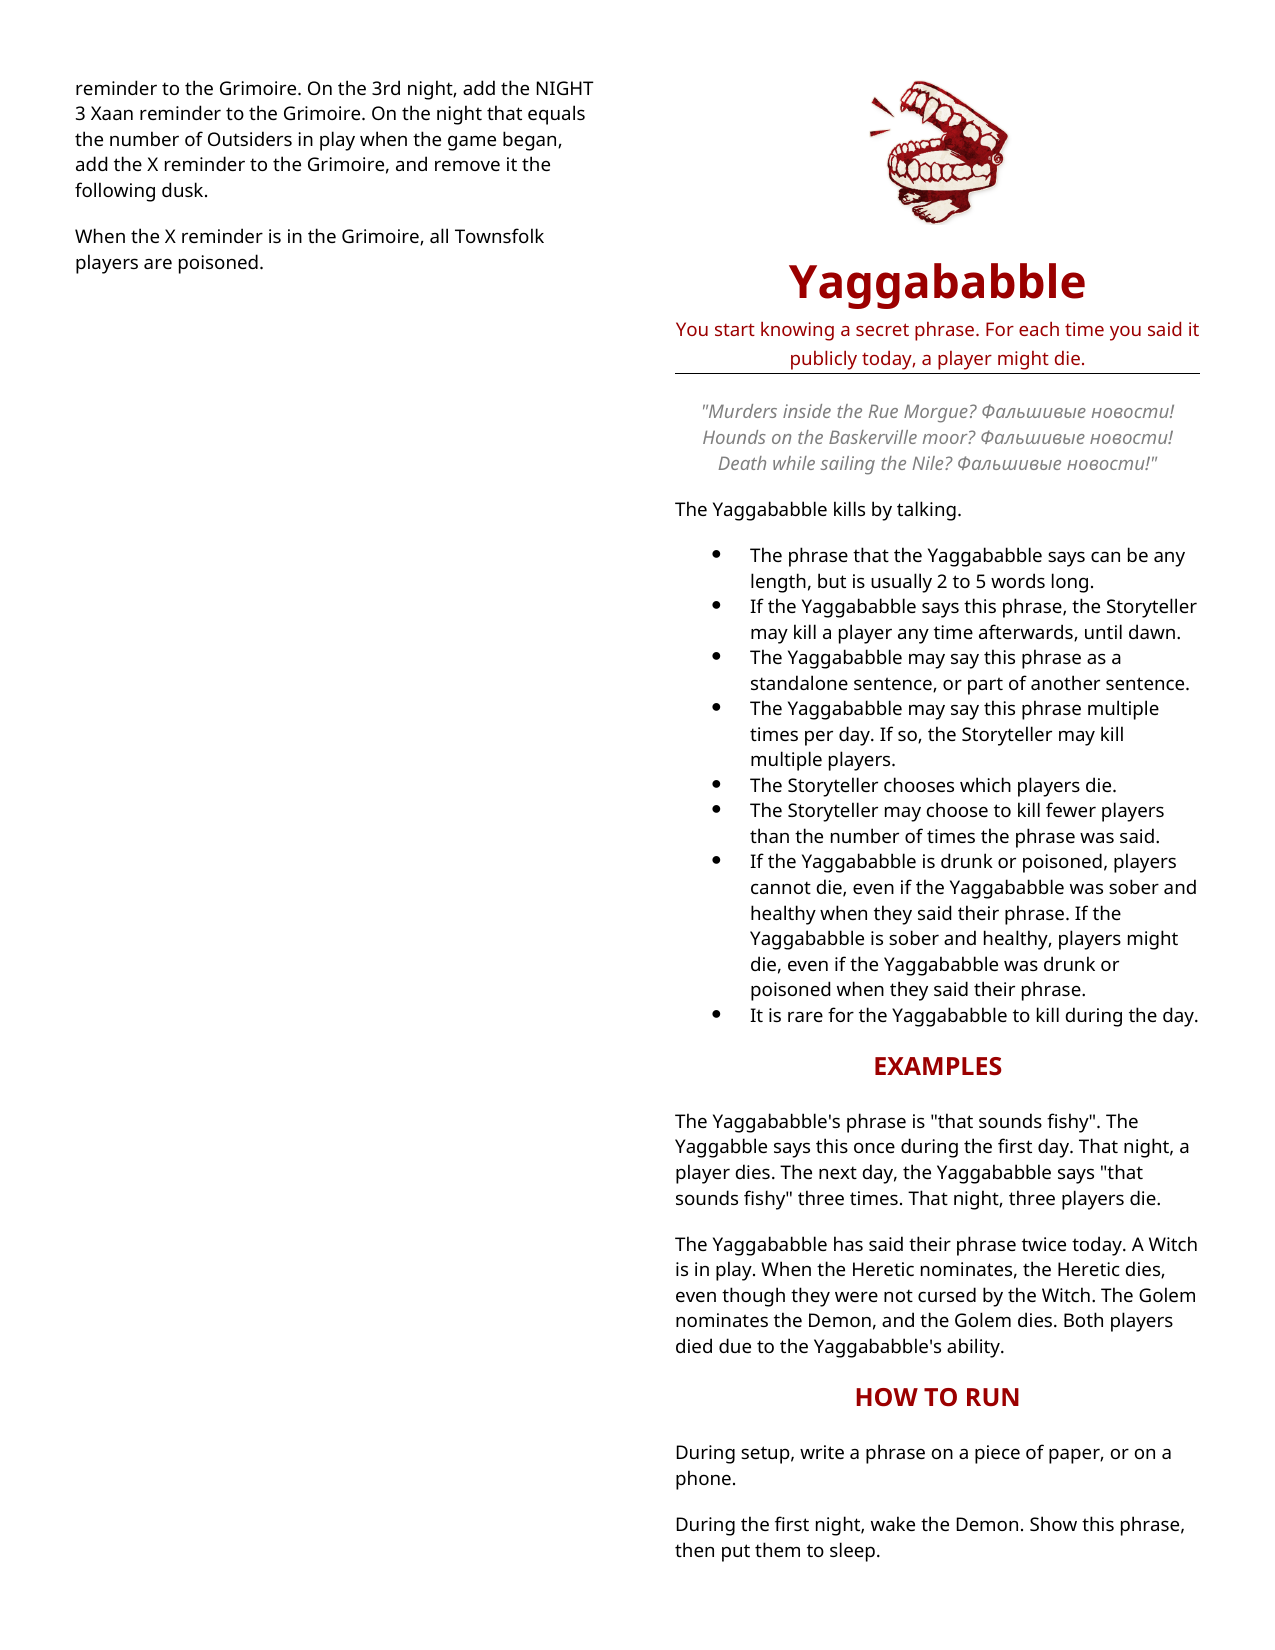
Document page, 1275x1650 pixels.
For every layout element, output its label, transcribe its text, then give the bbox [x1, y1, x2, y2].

text "Murders inside the Rue Morgue? Фальшивые новости! Hounds on the Baskerville moor? Фальшивые новости! Death while sailing the Nile? Фальшивые новости!" [675, 399, 1200, 475]
text EXAMPLES [675, 1048, 1200, 1082]
text The Yaggababble kills by talking. [675, 496, 1200, 522]
list The Yaggababble may say this phrase as a standalone sentence, or part of another sentence. [712, 645, 1200, 696]
list The Storyteller chooses which players die. [712, 772, 1200, 798]
text Yaggababble You start knowing a secret phrase. For each time you said it publicly today, a player might die. [675, 250, 1200, 373]
list If the Yaggababble says this phrase, the Storyteller may kill a player any time afterwards, until dawn. [712, 594, 1200, 645]
text The Yaggababble has said their phrase twice today. A Witch is in play. When the Heretic nominates, the Heretic dies, even though they were not cursed by the Witch. The Golem nominates the Demon, and the Golem dies. Both players died due to the Yaggababble's ability. [675, 1231, 1200, 1359]
text During the first night, wake the Demon. Show this phrase, then put them to sleep. [675, 1512, 1200, 1563]
text The Yaggababble's phrase is "that sounds fishy". The Yaggabble says this once during the first day. That night, a player dies. The next day, the Yaggababble says "that sounds fishy" three times. That night, three players die. [675, 1108, 1200, 1210]
list The phrase that the Yaggababble says can be any length, but is usually 2 to 5 words long. [712, 543, 1200, 594]
list It is rare for the Yaggababble to kill during the day. [712, 1002, 1200, 1027]
list If the Yaggababble is drunk or poisoned, players cannot die, even if the Yaggababble was sober and healthy when they said their phrase. If the Yaggababble is sober and healthy, players might die, even if the Yaggababble was drunk or poisoned when they said their phrase. [712, 849, 1200, 1002]
list The Yaggababble may say this phrase multiple times per day. If so, the Storyteller may kill multiple players. [712, 696, 1200, 772]
text HOW TO RUN [675, 1380, 1200, 1414]
text During setup, write a phrase on a piece of paper, or on a phone. [675, 1440, 1200, 1491]
list The Storyteller may choose to kill fewer players than the number of times the phrase was said. [712, 798, 1200, 849]
picture [863, 75, 1012, 225]
text When the X reminder is in the Grimoire, all Townsfolk players are poisoned. [75, 223, 600, 274]
